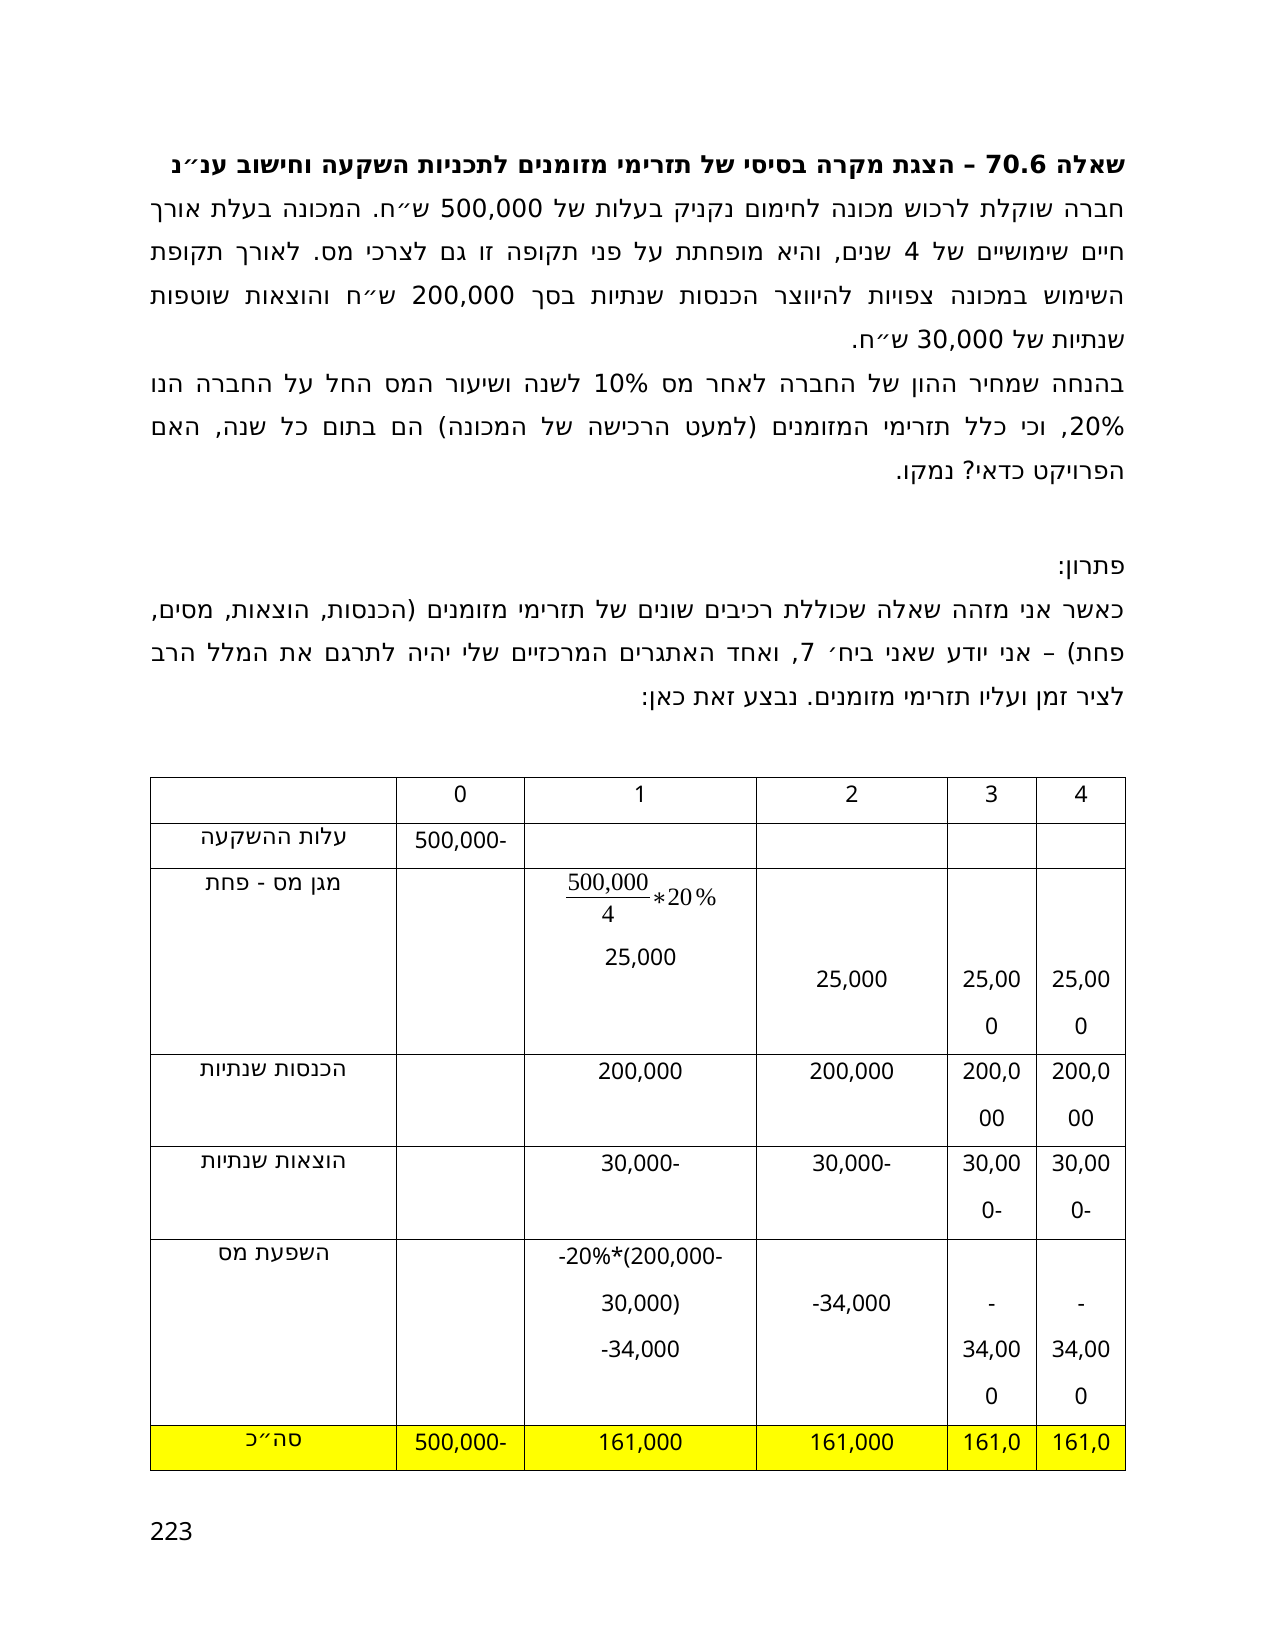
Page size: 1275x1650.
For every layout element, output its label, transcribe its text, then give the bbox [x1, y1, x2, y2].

text חברה שוקלת לרכוש מכונה לחימום נקניק בעלות של 500,000 ש״ח. המכונה בעלת אורך חיים שימושיים של 4 שנים, והיא מופחתת על פני תקופה זו גם לצרכי מס. לאורך תקופת השימוש במכונה צפויות להיווצר הכנסות שנתיות בסך 200,000 ש״ח והוצאות שוטפות שנתיות של 30,000 ש״ח. [150, 194, 1125, 354]
text שאלה 70.6 – הצגת מקרה בסיסי של תזרימי מזומנים לתכניות השקעה וחישוב ענ״נ [150, 150, 1125, 179]
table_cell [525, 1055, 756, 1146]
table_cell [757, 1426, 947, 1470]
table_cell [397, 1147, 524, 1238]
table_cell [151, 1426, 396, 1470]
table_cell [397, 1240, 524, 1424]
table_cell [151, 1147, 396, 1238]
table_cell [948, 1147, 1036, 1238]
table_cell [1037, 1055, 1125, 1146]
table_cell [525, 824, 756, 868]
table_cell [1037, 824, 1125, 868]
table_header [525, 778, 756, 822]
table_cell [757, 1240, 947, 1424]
text בהנחה שמחיר ההון של החברה לאחר מס 10% לשנה ושיעור המס החל על החברה הנו 20%, וכי כלל תזרימי המזומנים (למעט הרכישה של המכונה) הם בתום כל שנה, האם הפרויקט כדאי? נמקו. [150, 369, 1125, 485]
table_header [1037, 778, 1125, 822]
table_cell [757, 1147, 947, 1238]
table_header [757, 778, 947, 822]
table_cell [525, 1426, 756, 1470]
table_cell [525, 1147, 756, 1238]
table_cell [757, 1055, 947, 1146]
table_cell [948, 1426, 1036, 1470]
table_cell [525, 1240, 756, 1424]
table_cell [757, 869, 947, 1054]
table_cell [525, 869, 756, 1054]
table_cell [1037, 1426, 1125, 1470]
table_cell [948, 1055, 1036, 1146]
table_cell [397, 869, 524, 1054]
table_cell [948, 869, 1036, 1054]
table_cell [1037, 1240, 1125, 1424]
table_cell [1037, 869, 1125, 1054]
text פתרון: [150, 551, 1125, 580]
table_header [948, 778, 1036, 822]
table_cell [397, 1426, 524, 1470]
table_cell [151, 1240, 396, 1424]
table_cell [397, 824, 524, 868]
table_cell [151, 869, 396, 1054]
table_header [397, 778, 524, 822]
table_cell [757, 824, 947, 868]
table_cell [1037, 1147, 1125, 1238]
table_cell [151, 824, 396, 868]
text כאשר אני מזהה שאלה שכוללת רכיבים שונים של תזרימי מזומנים (הכנסות, הוצאות, מסים, פחת) – אני יודע שאני ביח׳ 7, ואחד האתגרים המרכזיים שלי יהיה לתרגם את המלל הרב לציר זמן ועליו תזרימי מזומנים. נבצע זאת כאן: [150, 595, 1125, 711]
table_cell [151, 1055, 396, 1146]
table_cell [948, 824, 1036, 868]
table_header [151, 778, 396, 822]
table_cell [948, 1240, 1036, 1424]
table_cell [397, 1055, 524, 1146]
